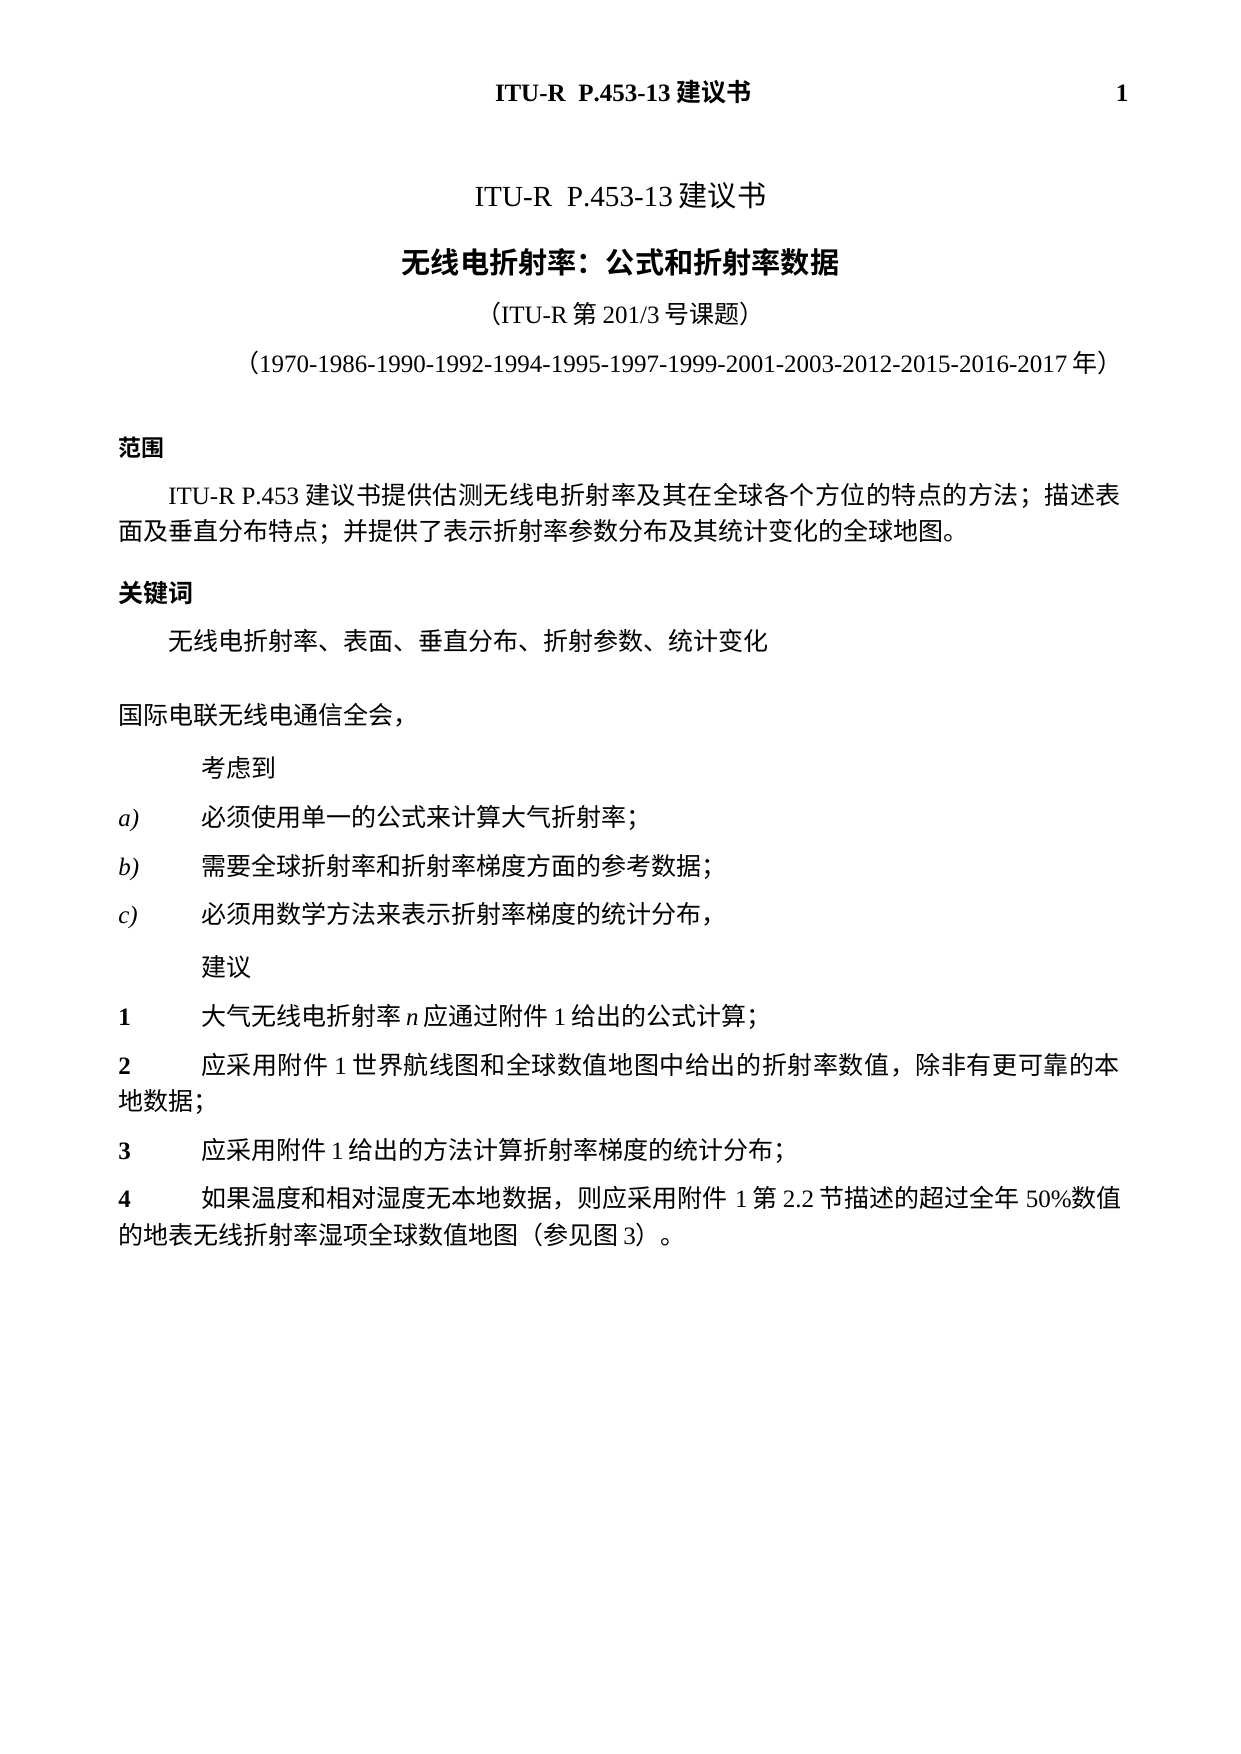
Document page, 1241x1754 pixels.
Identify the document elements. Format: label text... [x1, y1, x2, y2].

text 1 大气无线电折射率n应通过附件1给出的公式计算； [118, 996, 1122, 1033]
text ITU-R P.453建议书提供估测无线电折射率及其在全球各个方位的特点的方法；描述表面及垂直分布特点；并提供了表示折射率参数分布及其统计变化的全球地图。 [118, 476, 1122, 548]
text 考虑到 [201, 748, 1122, 785]
text c) 必须用数学方法来表示折射率梯度的统计分布， [118, 895, 1122, 931]
text a) 必须使用单一的公式来计算大气折射率； [118, 797, 1122, 833]
text （ITU-R第201/3号课题） [118, 295, 1122, 331]
text 无线电折射率、表面、垂直分布、折射参数、统计变化 [118, 622, 1122, 658]
text 建议 [201, 948, 1122, 984]
text 2 应采用附件1世界航线图和全球数值地图中给出的折射率数值，除非有更可靠的本地数据； [118, 1045, 1122, 1118]
text 4 如果温度和相对湿度无本地数据，则应采用附件1第2.2节描述的超过全年50%数值的地表无线折射率湿项全球数值地图（参见图3）。 [118, 1179, 1122, 1251]
text ITU-R P.453-13建议书 [118, 173, 1122, 215]
subtitle 关键词 [118, 573, 1122, 609]
title 无线电折射率：公式和折射率数据 [118, 240, 1122, 282]
subtitle 范围 [118, 430, 1122, 463]
text （1970-1986-1990-1992-1994-1995-1997-1999-2001-2003-2012-2015-2016-2017年） [118, 343, 1122, 380]
text b) 需要全球折射率和折射率梯度方面的参考数据； [118, 846, 1122, 882]
text 3 应采用附件1给出的方法计算折射率梯度的统计分布； [118, 1130, 1122, 1166]
title 国际电联无线电通信全会， [118, 696, 1122, 732]
